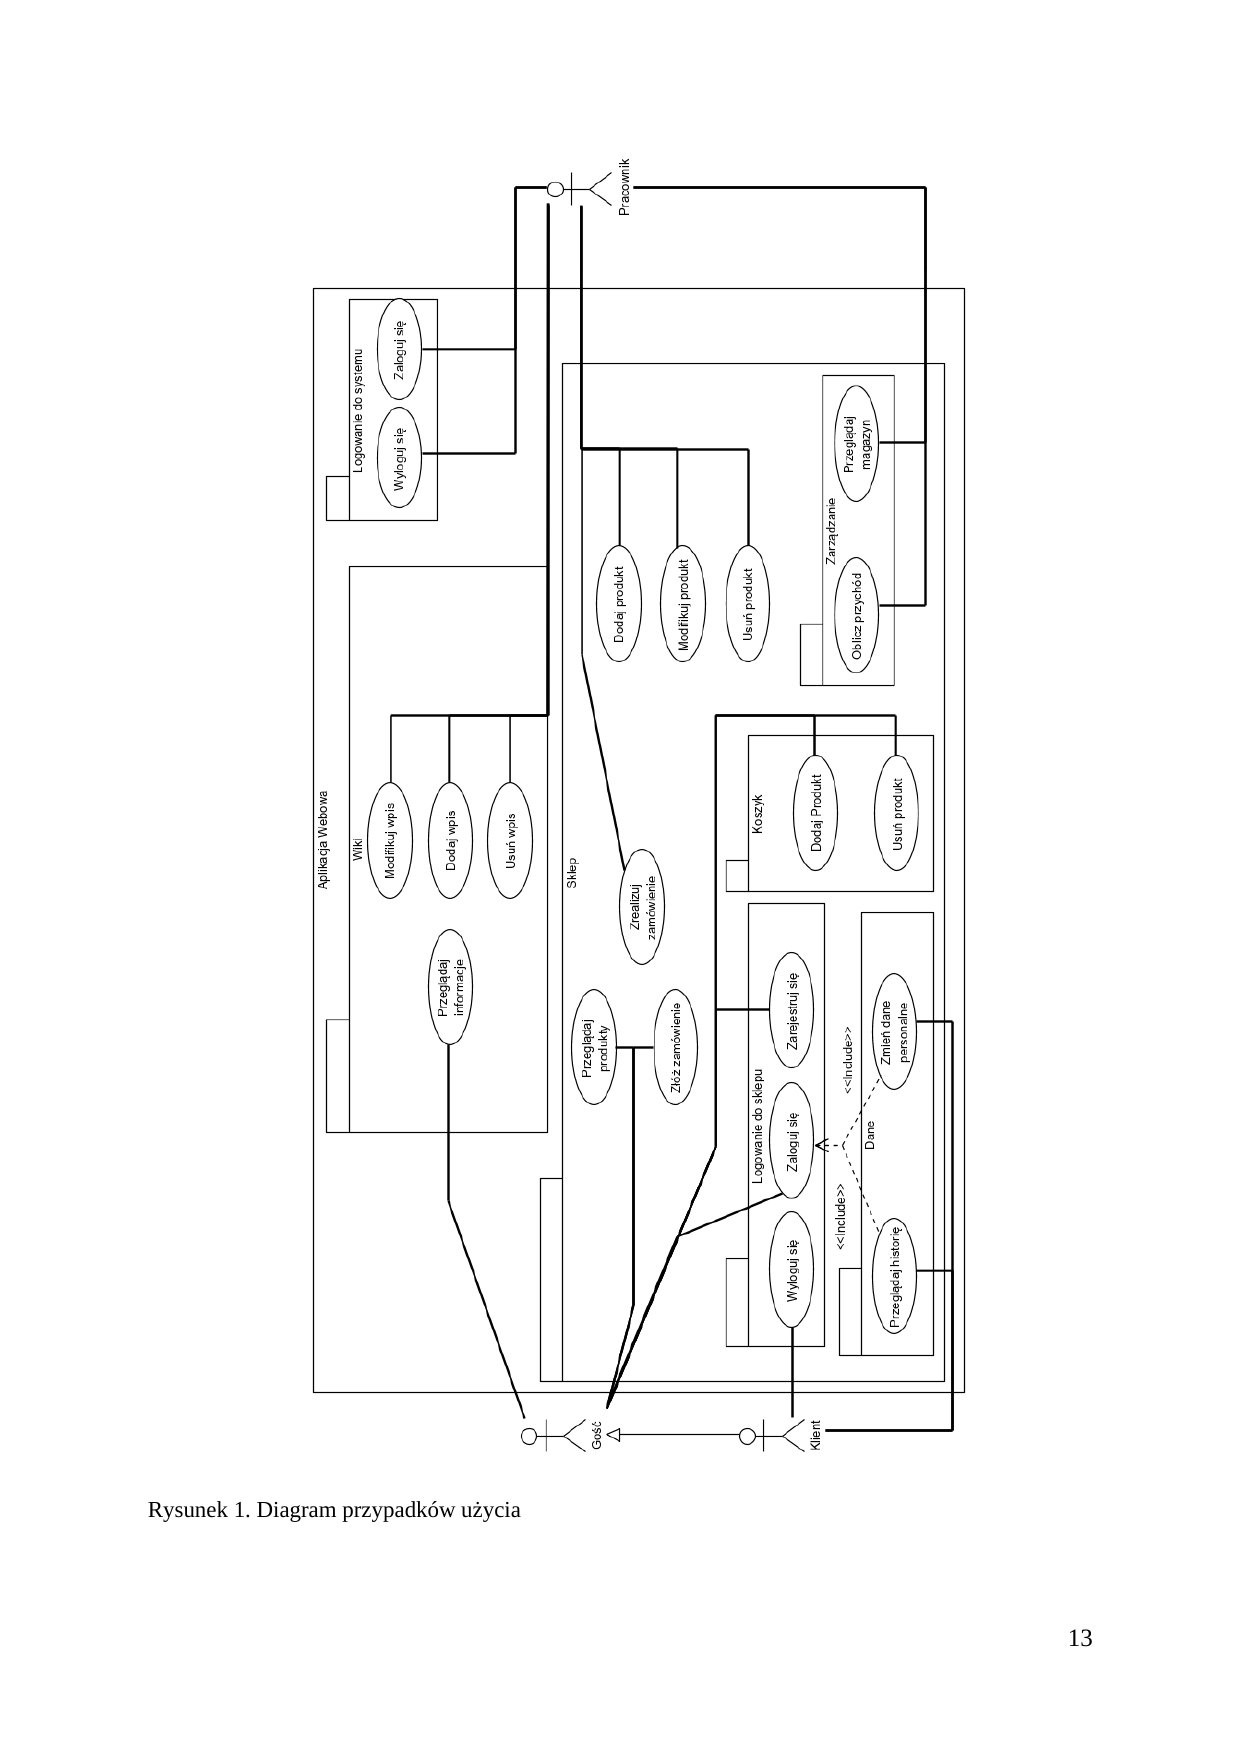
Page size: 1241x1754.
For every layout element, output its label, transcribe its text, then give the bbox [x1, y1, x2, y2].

picture [294, 147, 991, 1461]
text Rysunek . Diagram przypadków użycia [148, 1496, 1093, 1522]
